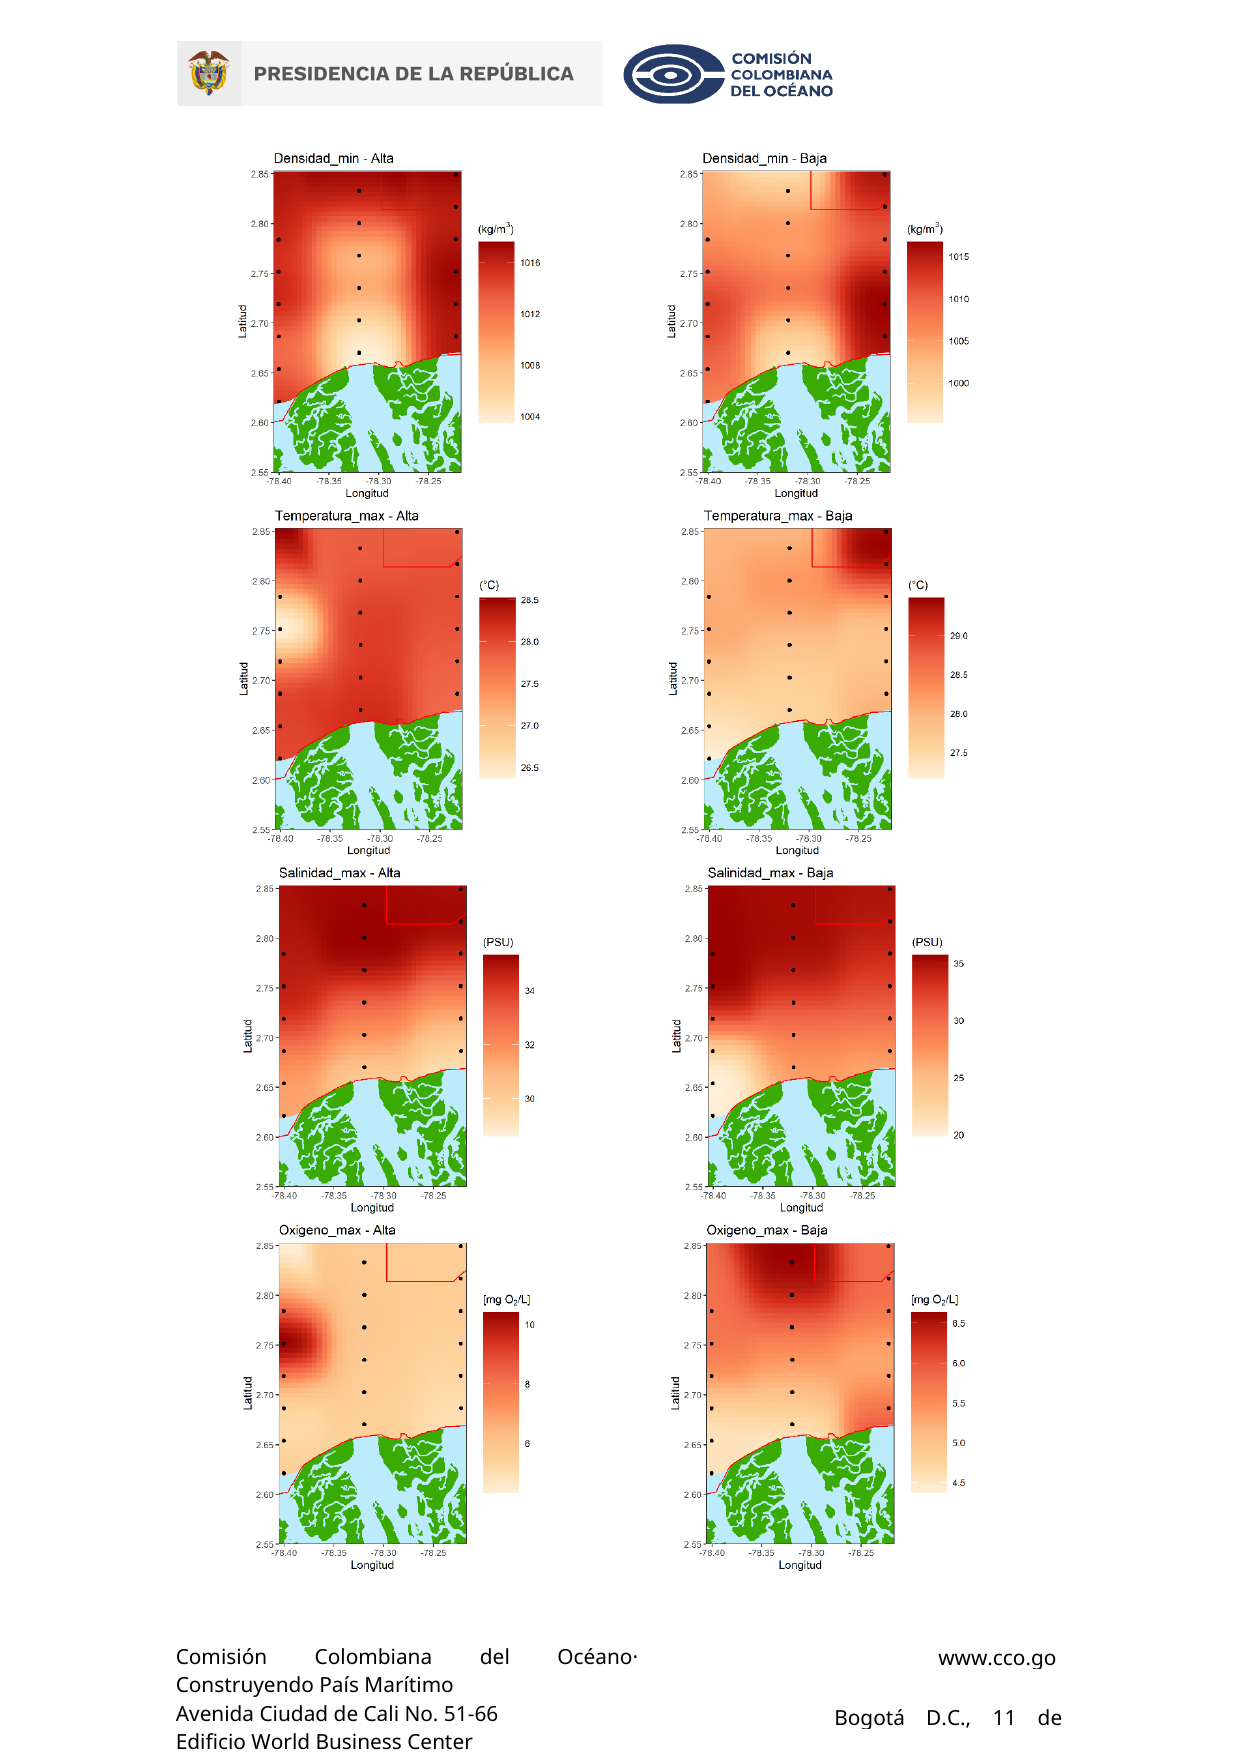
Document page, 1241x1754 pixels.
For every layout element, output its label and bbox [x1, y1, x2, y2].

picture [642, 42, 824, 107]
picture [177, 147, 1035, 1576]
picture [177, 41, 603, 106]
